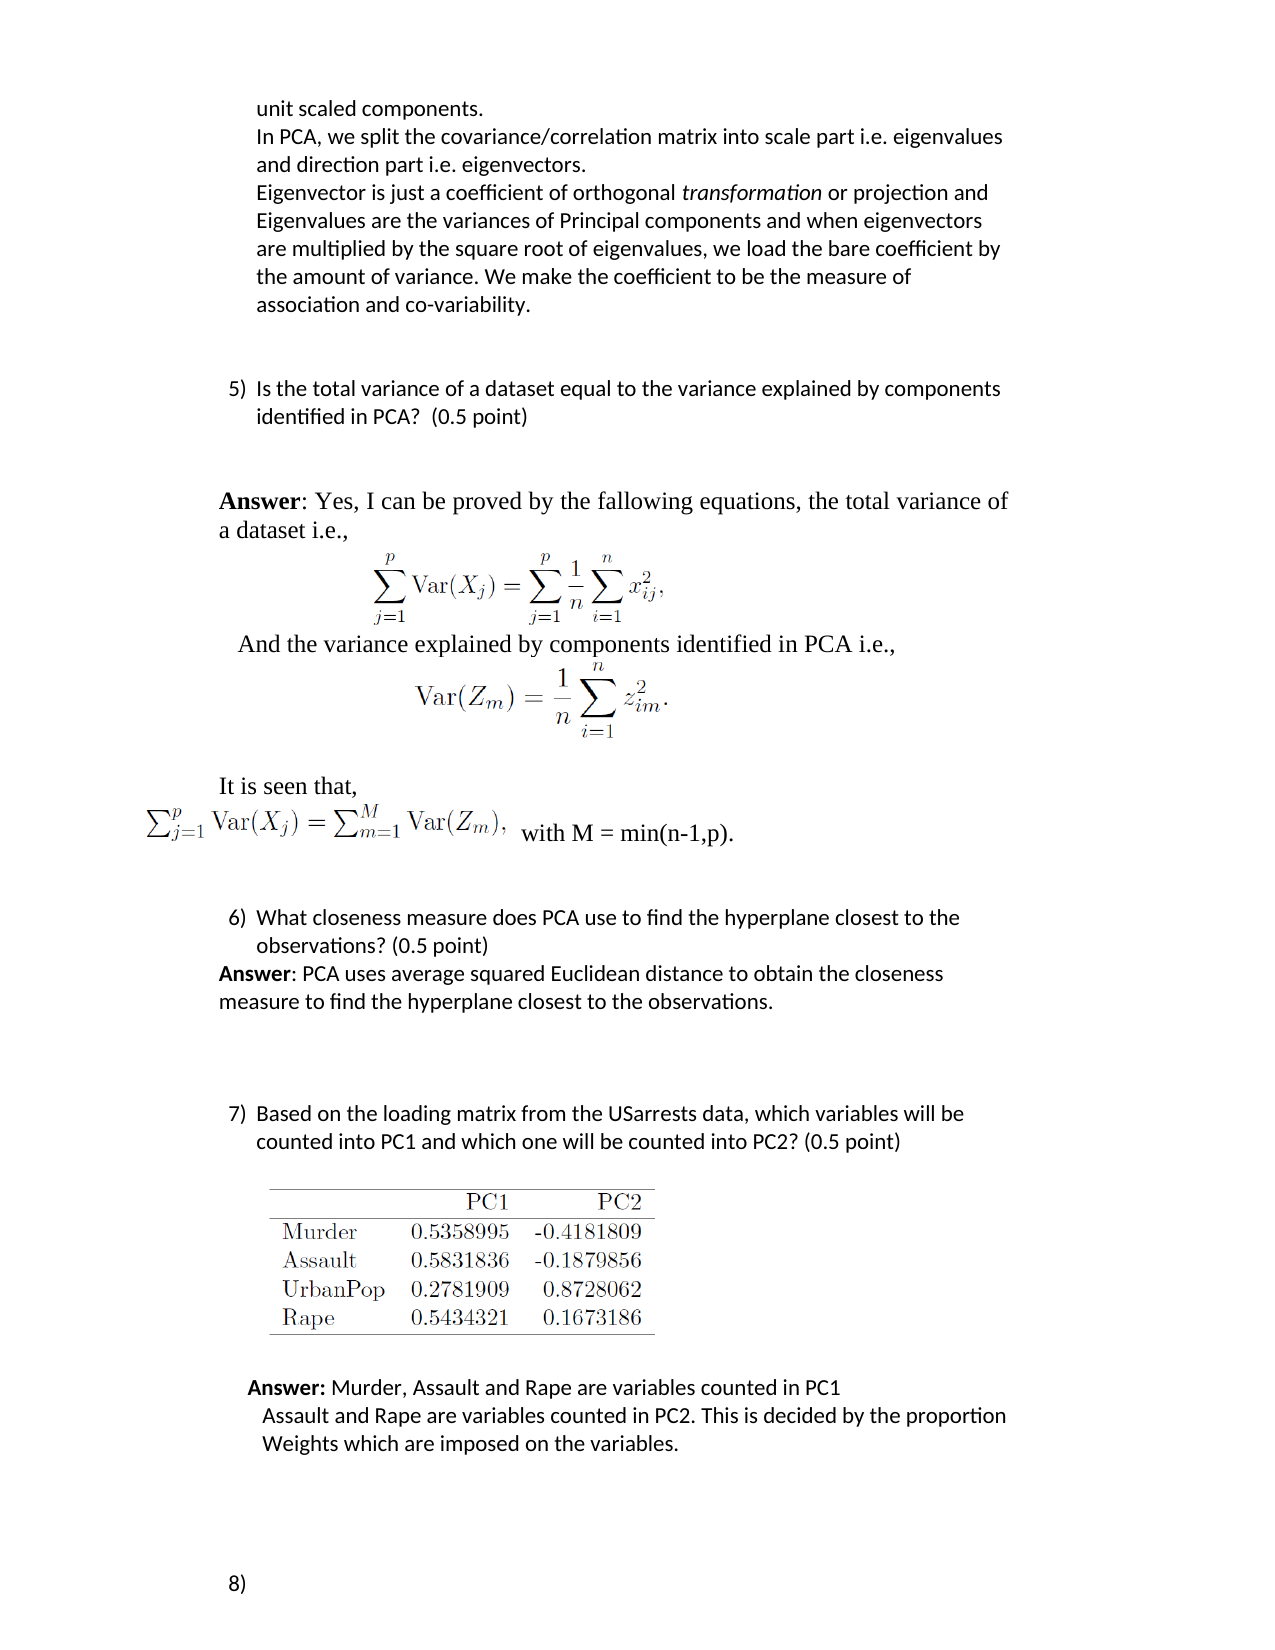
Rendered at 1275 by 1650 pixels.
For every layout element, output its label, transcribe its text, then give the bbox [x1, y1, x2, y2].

list And the variance explained by components identified in PCA i.e., [144, 629, 1010, 658]
list In PCA, we split the covariance/correlation matrix into scale part i.e. eigenvalues and direction part i.e. eigenvectors. [256, 122, 1010, 178]
list It is seen that, [144, 771, 1010, 800]
list Based on the loading matrix from the USarrests data, which variables will be counted into PC1 and which one will be counted into PC2? (0.5 point) [228, 1099, 1010, 1155]
list Answer: PCA uses average squared Euclidean distance to obtain the closeness measure to find the hyperplane closest to the observations. [219, 959, 1010, 1015]
text Answer: Murder, Assault and Rape are variables counted in PC1 [144, 1373, 1010, 1401]
list with M = min(n-1,p). [144, 800, 1010, 847]
list Eigenvector is just a coefficient of orthogonal transformation or projection and Eigenvalues are the variances of Principal components and when eigenvectors are multiplied by the square root of eigenvalues, we load the bare coefficient by the amount of variance. We make the coefficient to be the measure of association and co-variability. [256, 178, 1010, 318]
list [256, 94, 1010, 122]
text 8) [228, 1569, 1010, 1597]
list Is the total variance of a dataset equal to the variance explained by components identified in PCA? (0.5 point) [228, 374, 1010, 430]
text Weights which are imposed on the variables. [144, 1429, 1010, 1457]
text Assault and Rape are variables counted in PC2. This is decided by the proportion [144, 1401, 1010, 1429]
list What closeness measure does PCA use to find the hyperplane closest to the observations? (0.5 point) [228, 903, 1010, 959]
list Answer: Yes, I can be proved by the fallowing equations, the total variance of a dataset i.e., [219, 486, 1010, 543]
